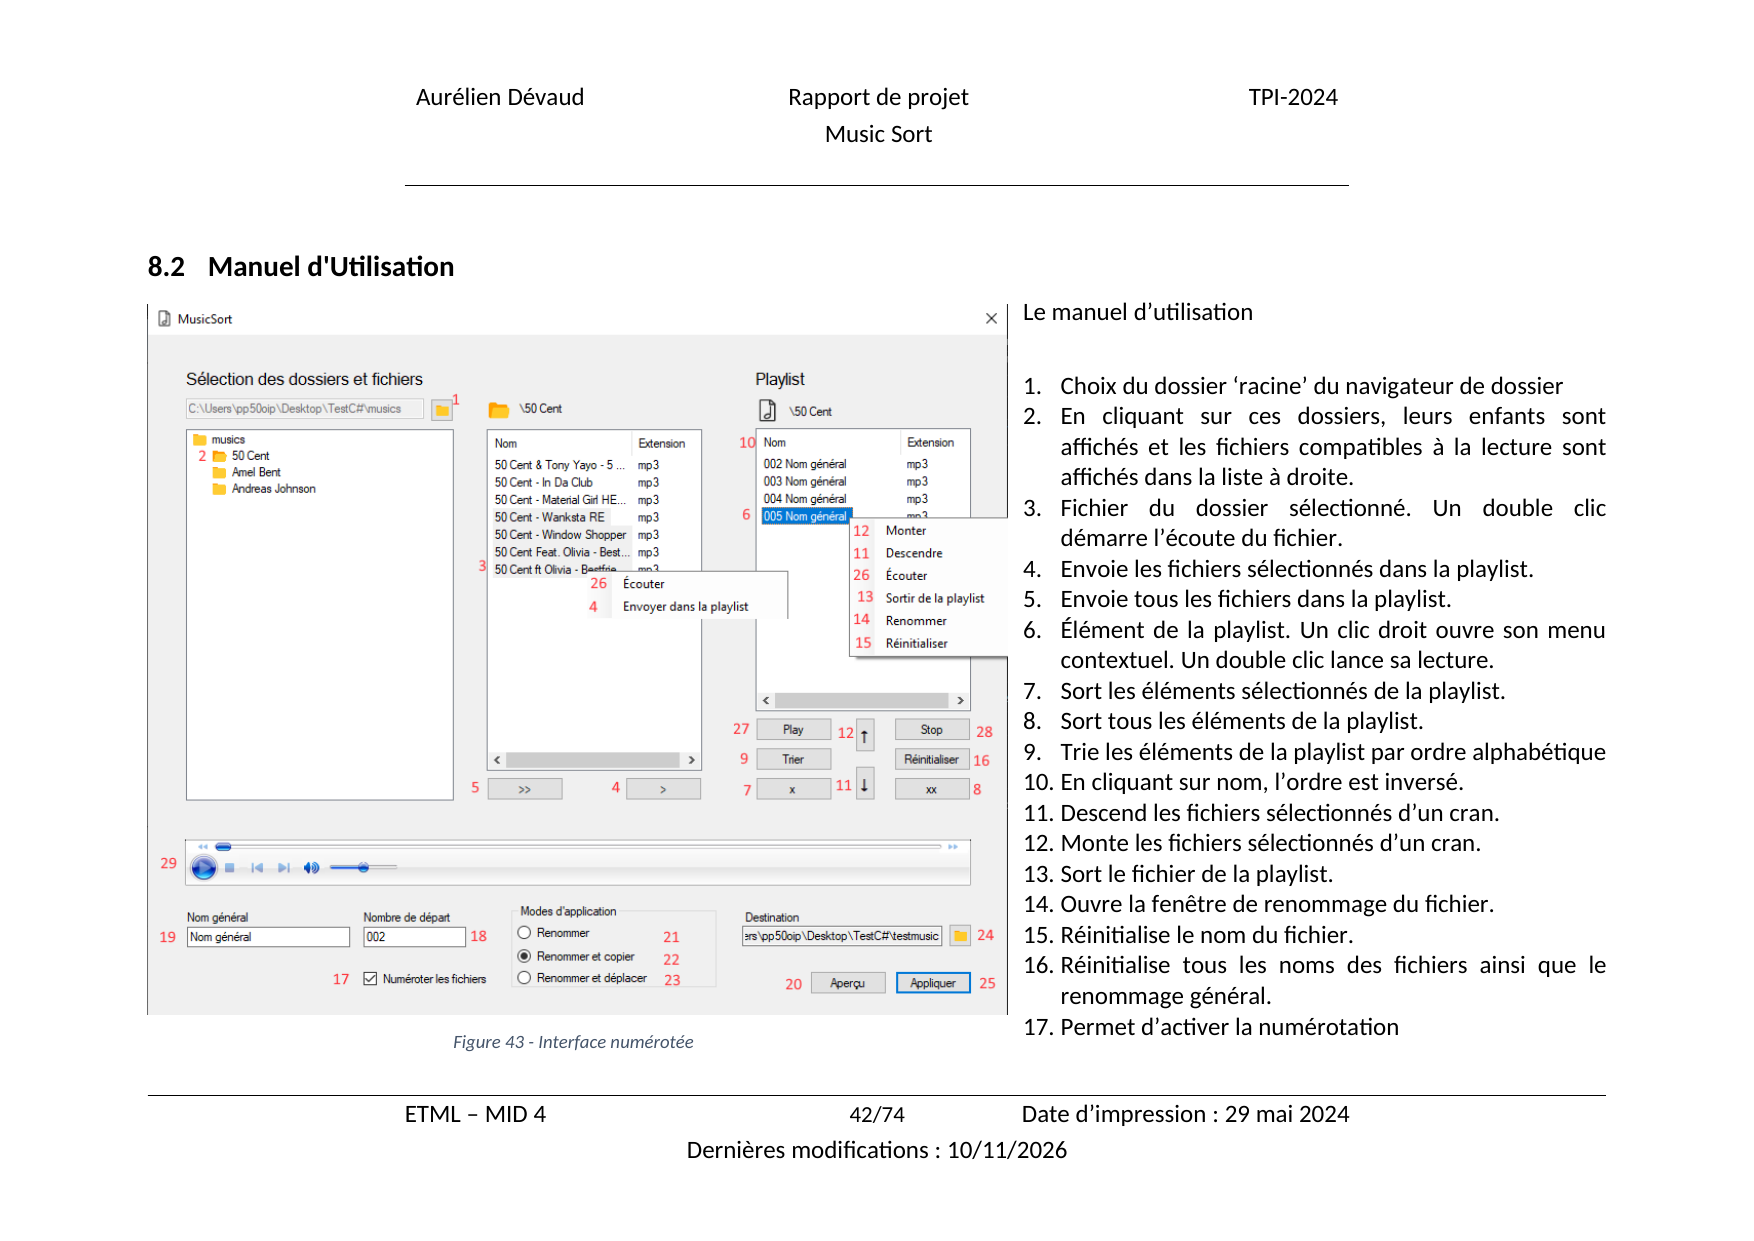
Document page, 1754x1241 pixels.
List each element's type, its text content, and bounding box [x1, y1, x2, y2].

list Envoie les fichiers sélectionnés dans la playlist. [1008, 553, 1606, 583]
list Élément de la playlist. Un clic droit ouvre son menu contextuel. Un double clic lance sa lecture. [1008, 614, 1606, 675]
picture [147, 304, 1008, 1015]
list En cliquant sur nom, l’ordre est inversé. [1008, 767, 1606, 797]
list Réinitialise le nom du fichier. [1008, 919, 1606, 950]
list Sort tous les éléments de la playlist. [1008, 706, 1606, 736]
list Sort les éléments sélectionnés de la playlist. [1008, 675, 1606, 706]
list Permet d’activer la numérotation [148, 1011, 1606, 1041]
list Sort le fichier de la playlist. [1008, 858, 1606, 889]
list Fichier du dossier sélectionné. Un double clic démarre l’écoute du fichier. [1008, 492, 1606, 553]
list Envoie tous les fichiers dans la playlist. [1008, 583, 1606, 614]
list Réinitialise tous les noms des fichiers ainsi que le renommage général. [1008, 950, 1606, 1011]
list Choix du dossier ‘racine’ du navigateur de dossier [1008, 370, 1606, 400]
list Ouvre la fenêtre de renommage du fichier. [1008, 889, 1606, 919]
text Le manuel d’utilisation [148, 296, 1606, 327]
list En cliquant sur ces dossiers, leurs enfants sont affichés et les fichiers compatibles à la lecture sont affichés dans la liste à droite. [1008, 400, 1606, 492]
subtitle Manuel d'Utilisation [148, 248, 1606, 284]
list Monte les fichiers sélectionnés d’un cran. [1008, 828, 1606, 858]
list Trie les éléments de la playlist par ordre alphabétique [1008, 736, 1606, 767]
list Descend les fichiers sélectionnés d’un cran. [1008, 797, 1606, 828]
